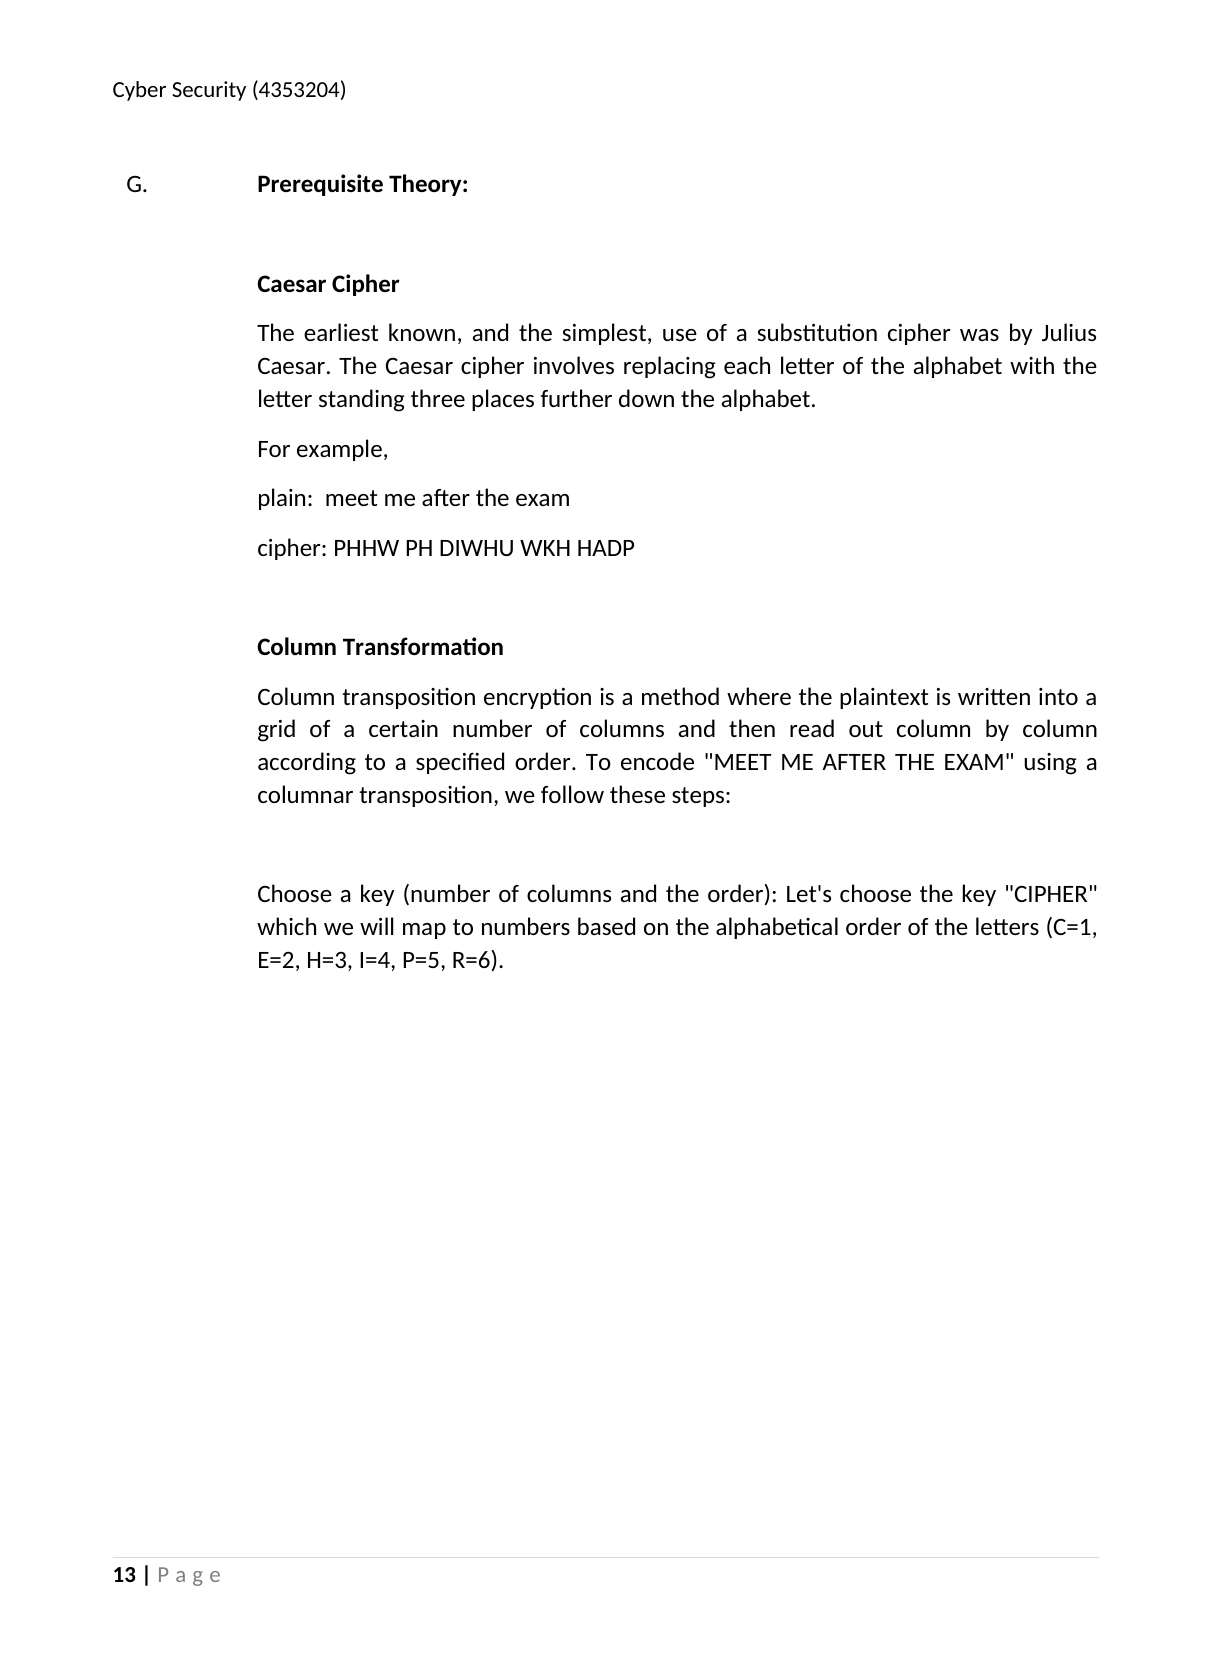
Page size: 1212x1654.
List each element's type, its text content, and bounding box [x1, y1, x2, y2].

text Caesar Cipher [201, 268, 1099, 298]
text For example, [257, 433, 1099, 463]
text Column Transformation [257, 631, 1099, 662]
text The earliest known, and the simplest, use of a substitution cipher was by Julius Caesar. The Caesar cipher involves replacing each letter of the alphabet with the letter standing three places further down the alphabet. [257, 317, 1099, 414]
list Prerequisite Theory: [112, 169, 1099, 199]
text Choose a key (number of columns and the order): Let's choose the key "CIPHER" which we will map to numbers based on the alphabetical order of the letters (C=1, E=2, H=3, I=4, P=5, R=6). [257, 879, 1099, 975]
text plain: meet me after the exam [257, 482, 1099, 513]
text cipher: PHHW PH DIWHU WKH HADP [257, 532, 1099, 562]
text Column transposition encryption is a method where the plaintext is written into a grid of a certain number of columns and then read out column by column according to a specified order. To encode "MEET ME AFTER THE EXAM" using a columnar transposition, we follow these steps: [257, 681, 1099, 810]
